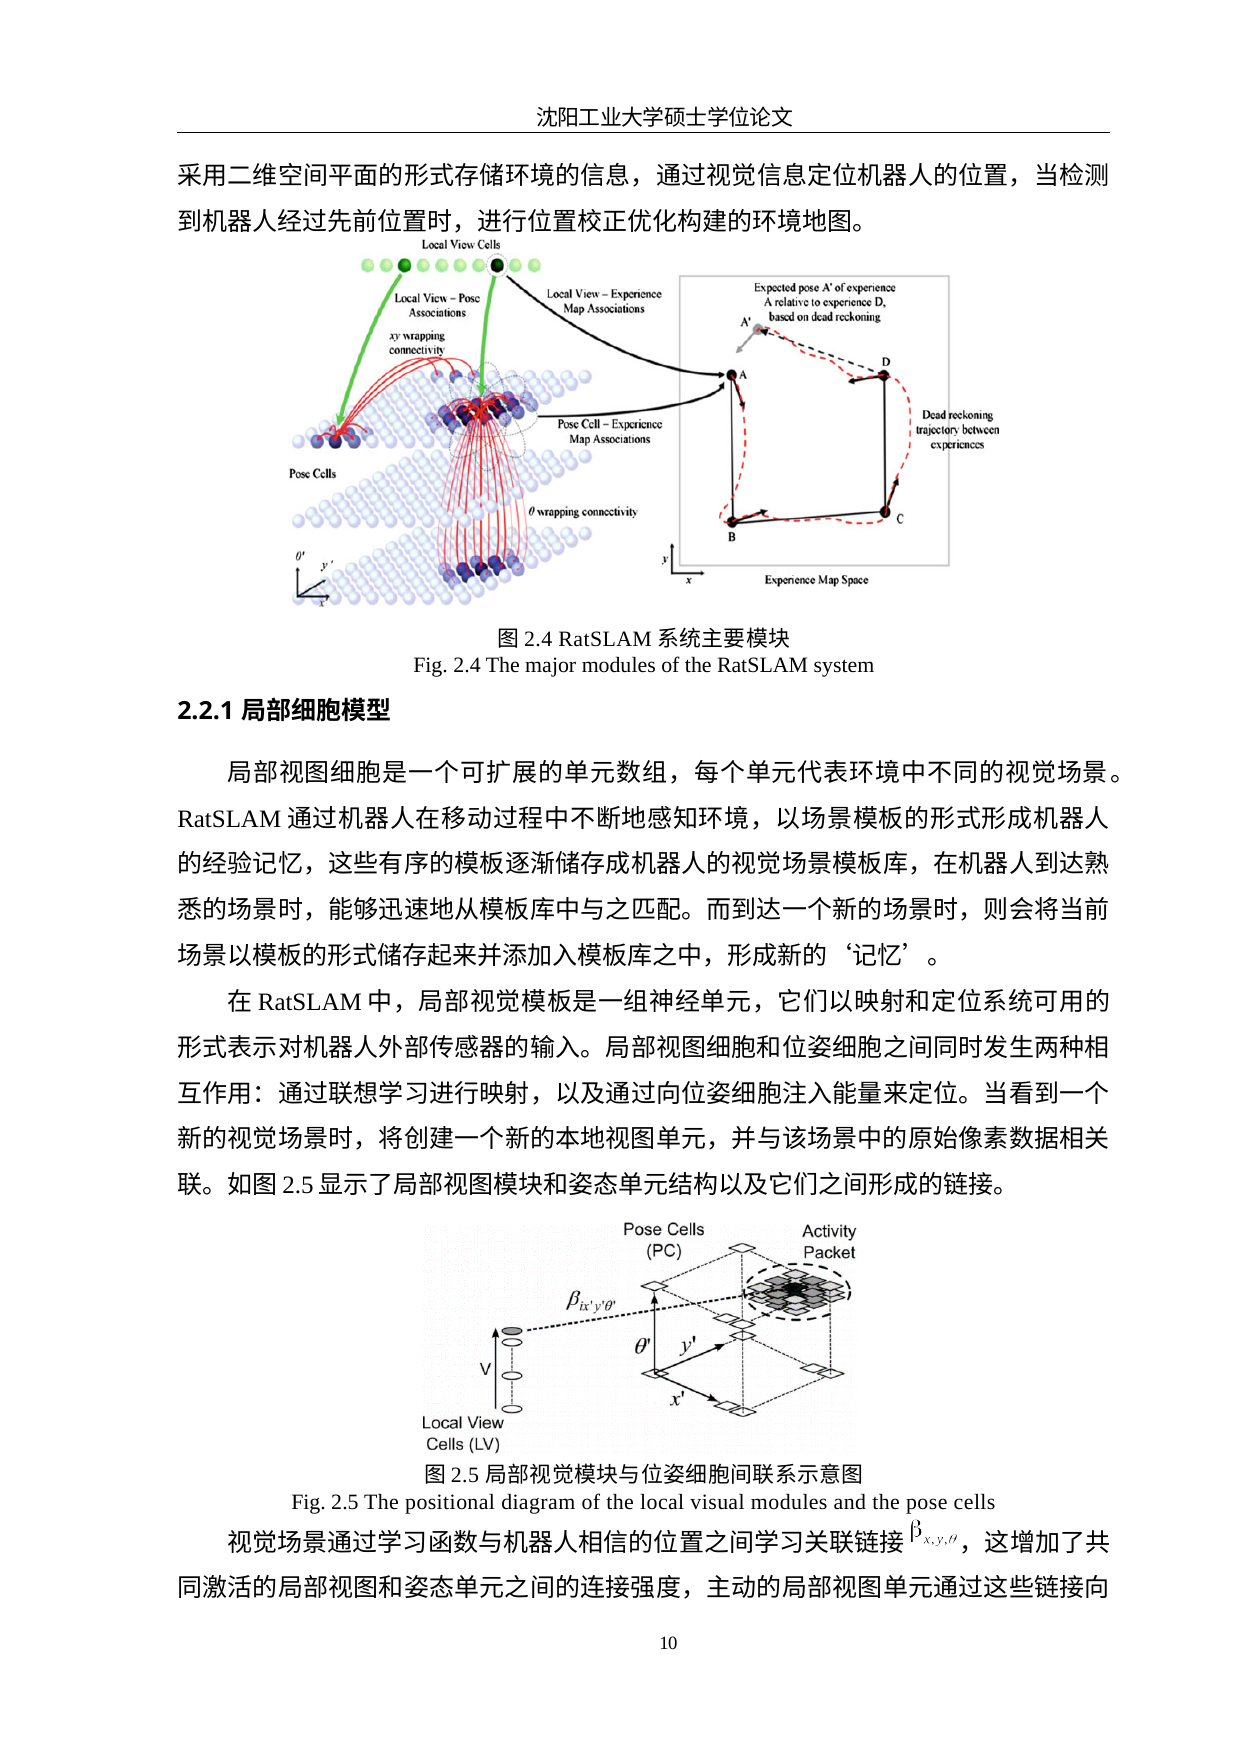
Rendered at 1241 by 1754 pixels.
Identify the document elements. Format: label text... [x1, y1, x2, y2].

subtitle 2.2.1 局部细胞模型 [177, 690, 1110, 726]
text Fig. 2.4 The major modules of the RatSLAM system [177, 652, 1110, 678]
text 局部视图细胞是一个可扩展的单元数组，每个单元代表环境中不同的视觉场景。RatSLAM通过机器人在移动过程中不断地感知环境，以场景模板的形式形成机器人的经验记忆，这些有序的模板逐渐储存成机器人的视觉场景模板库，在机器人到达熟悉的场景时，能够迅速地从模板库中与之匹配。而到达一个新的场景时，则会将当前场景以模板的形式储存起来并添加入模板库之中，形成新的‘记忆’。 [177, 744, 1110, 974]
text 在RatSLAM中，局部视觉模板是一组神经单元，它们以映射和定位系统可用的形式表示对机器人外部传感器的输入。局部视图细胞和位姿细胞之间同时发生两种相互作用：通过联想学习进行映射，以及通过向位姿细胞注入能量来定位。当看到一个新的视觉场景时，将创建一个新的本地视图单元，并与该场景中的原始像素数据相关联。如图2.5显示了局部视图模块和姿态单元结构以及它们之间形成的链接。 [177, 974, 1110, 1203]
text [177, 1514, 1110, 1606]
picture [288, 239, 1000, 607]
text Fig. 2.5 The positional diagram of the local visual modules and the pose cells [177, 1489, 1110, 1514]
text 图2.4 RatSLAM系统主要模块 [177, 621, 1110, 652]
picture [386, 1202, 901, 1458]
text 图2.5 局部视觉模块与位姿细胞间联系示意图 [177, 1457, 1110, 1489]
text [177, 148, 1110, 239]
